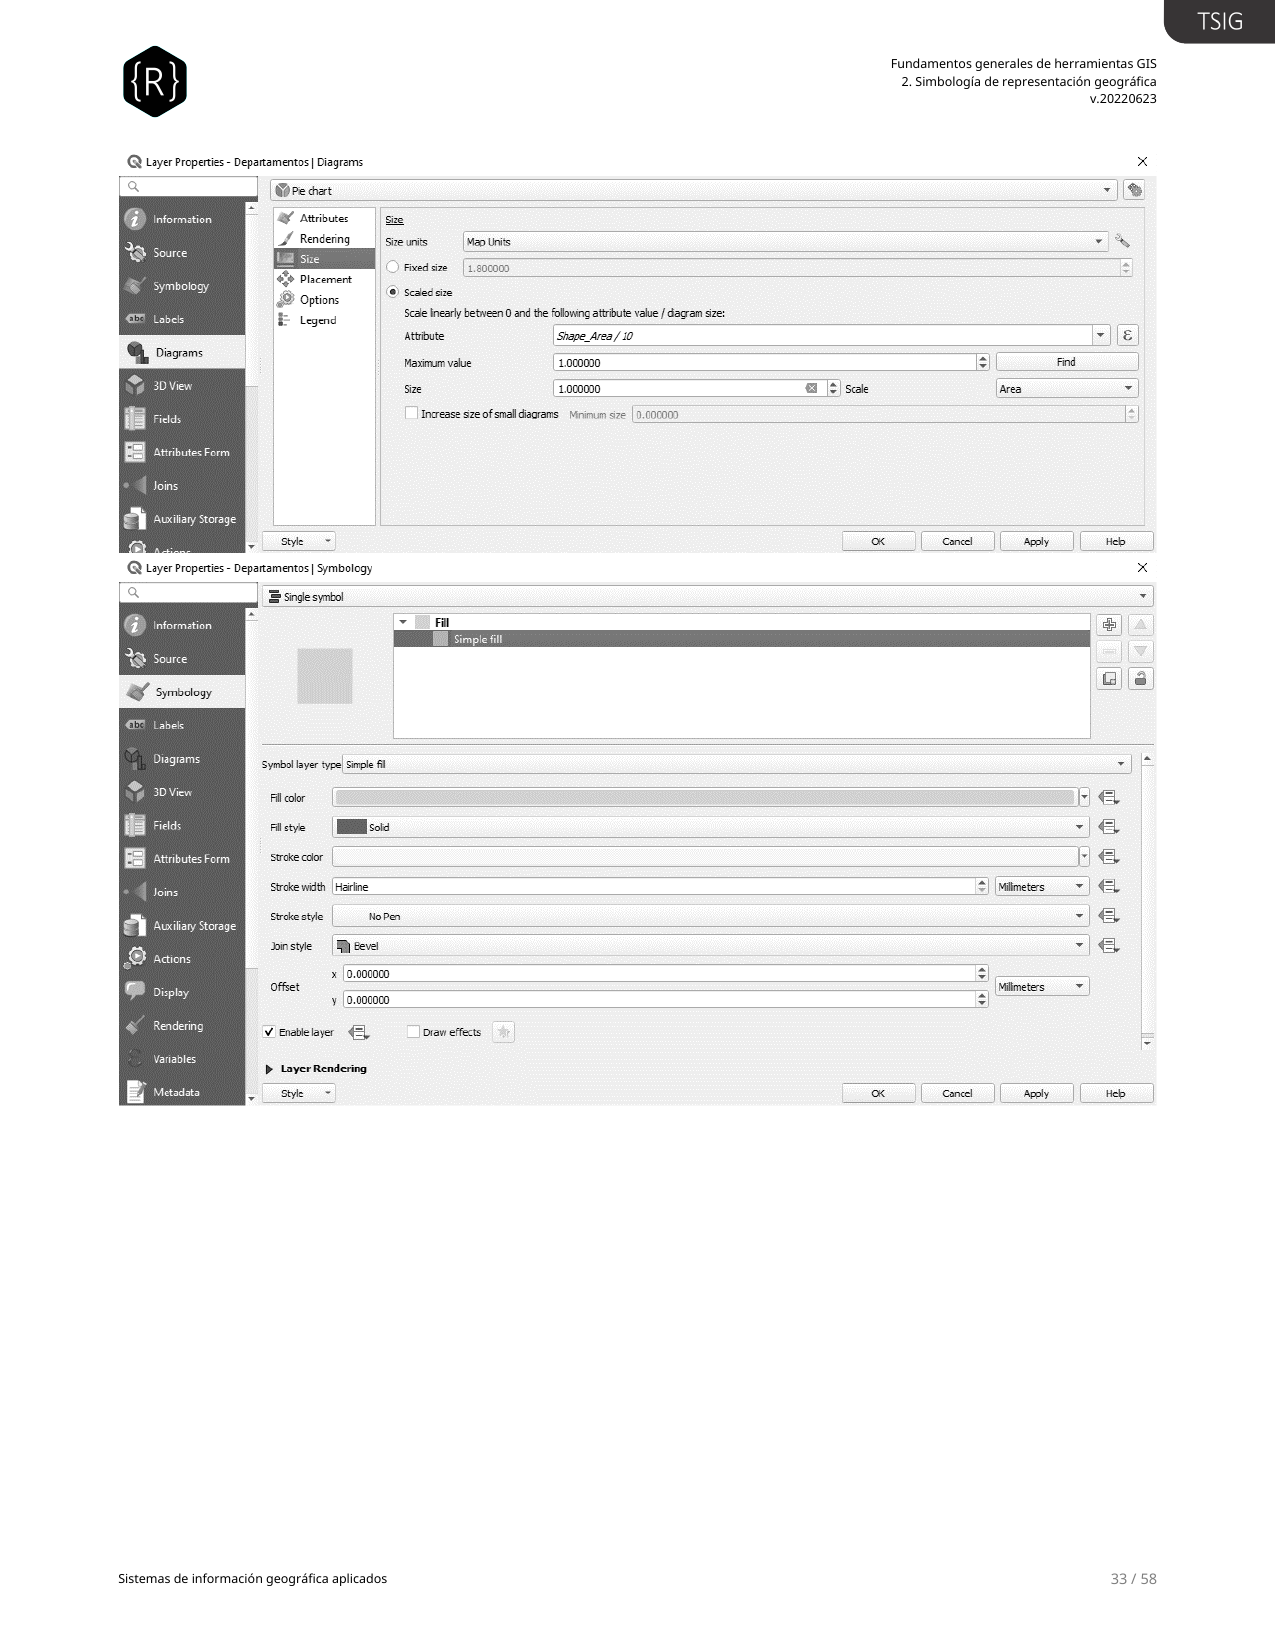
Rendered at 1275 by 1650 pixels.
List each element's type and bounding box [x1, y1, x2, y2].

picture [118, 147, 1157, 1106]
picture [118, 44, 192, 119]
picture [1163, 0, 1275, 44]
